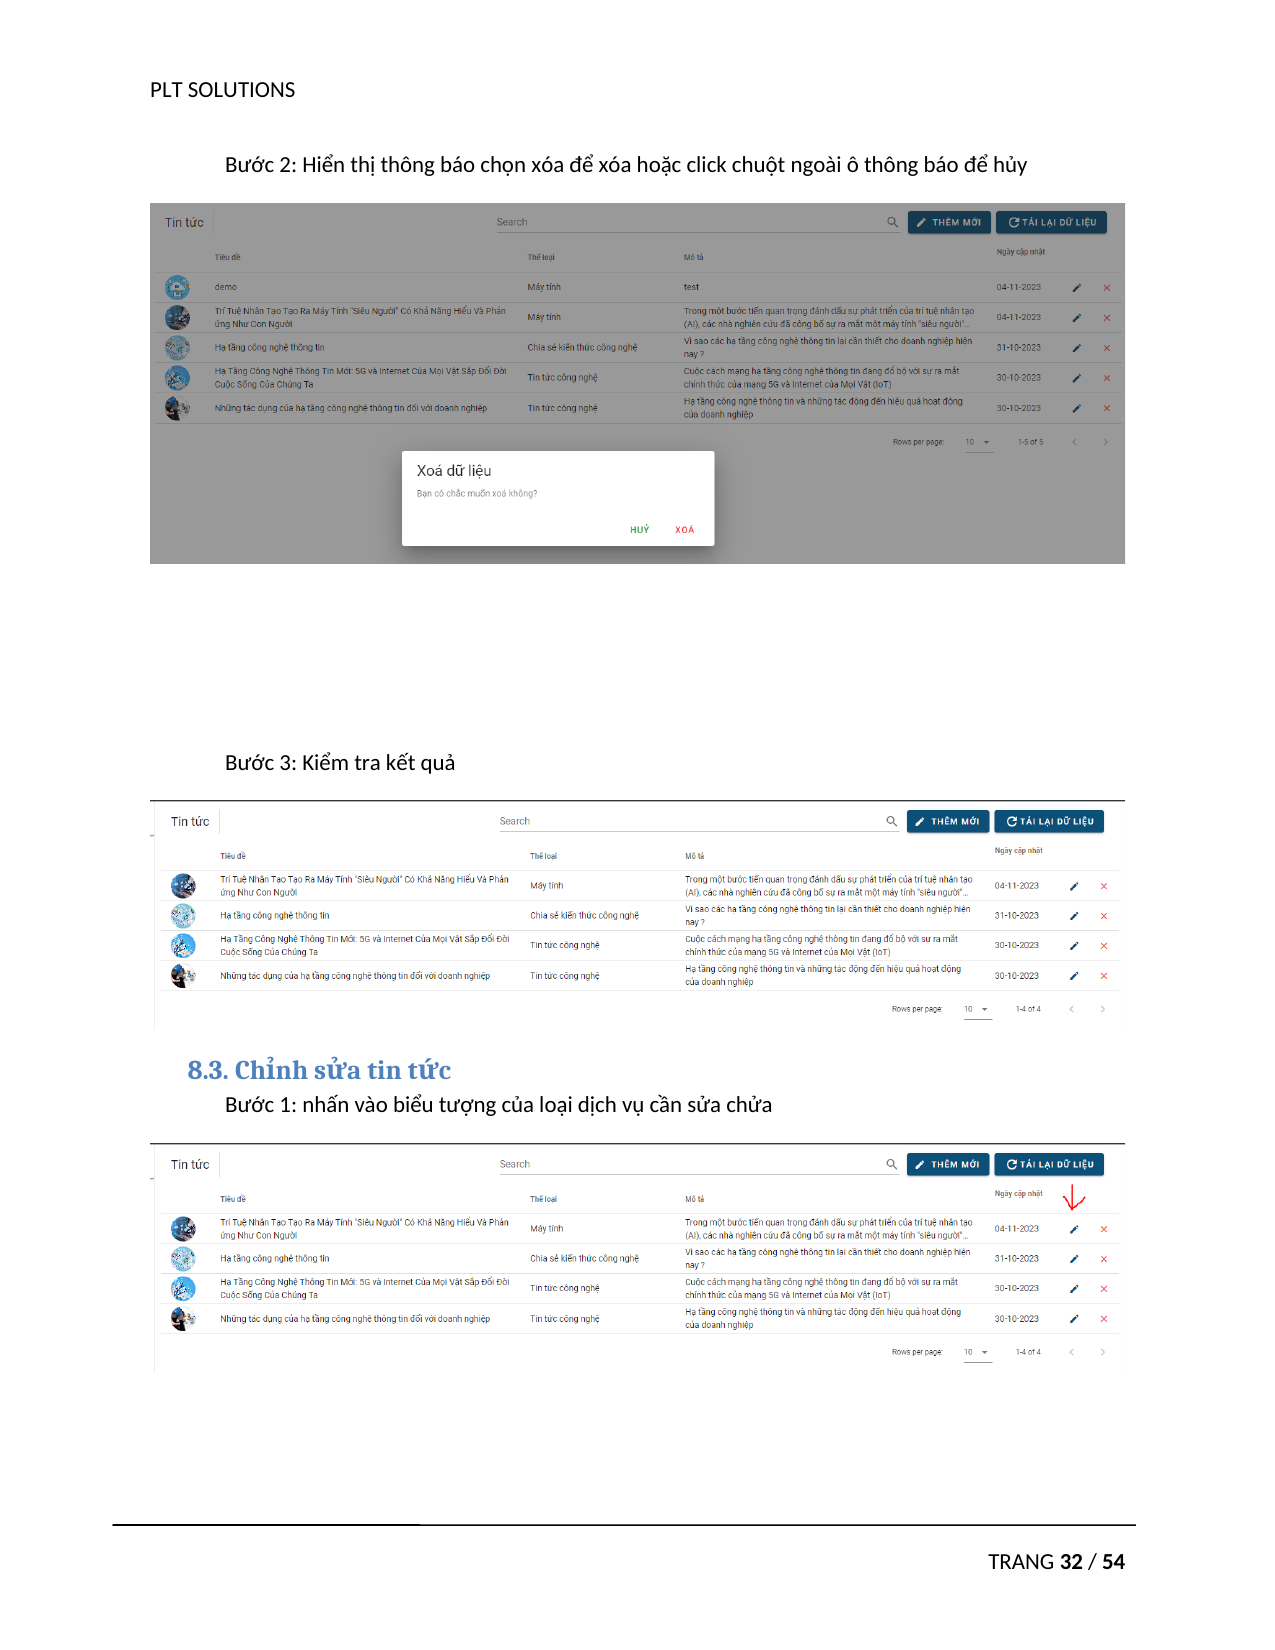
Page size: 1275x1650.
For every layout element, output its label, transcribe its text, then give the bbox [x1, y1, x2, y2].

text Bước 3: Kiểm tra kết quả [150, 748, 1125, 776]
picture [150, 1143, 1125, 1373]
text Bước 1: nhấn vào biểu tượng của loại dịch vụ cần sửa chửa [225, 1091, 1125, 1118]
picture [150, 800, 1125, 1030]
subtitle Chỉnh sửa tin tức [187, 1055, 1125, 1086]
picture [150, 203, 1125, 564]
text Bước 2: Hiển thị thông báo chọn xóa để xóa hoặc click chuột ngoài ô thông báo để hủy [225, 150, 1125, 178]
